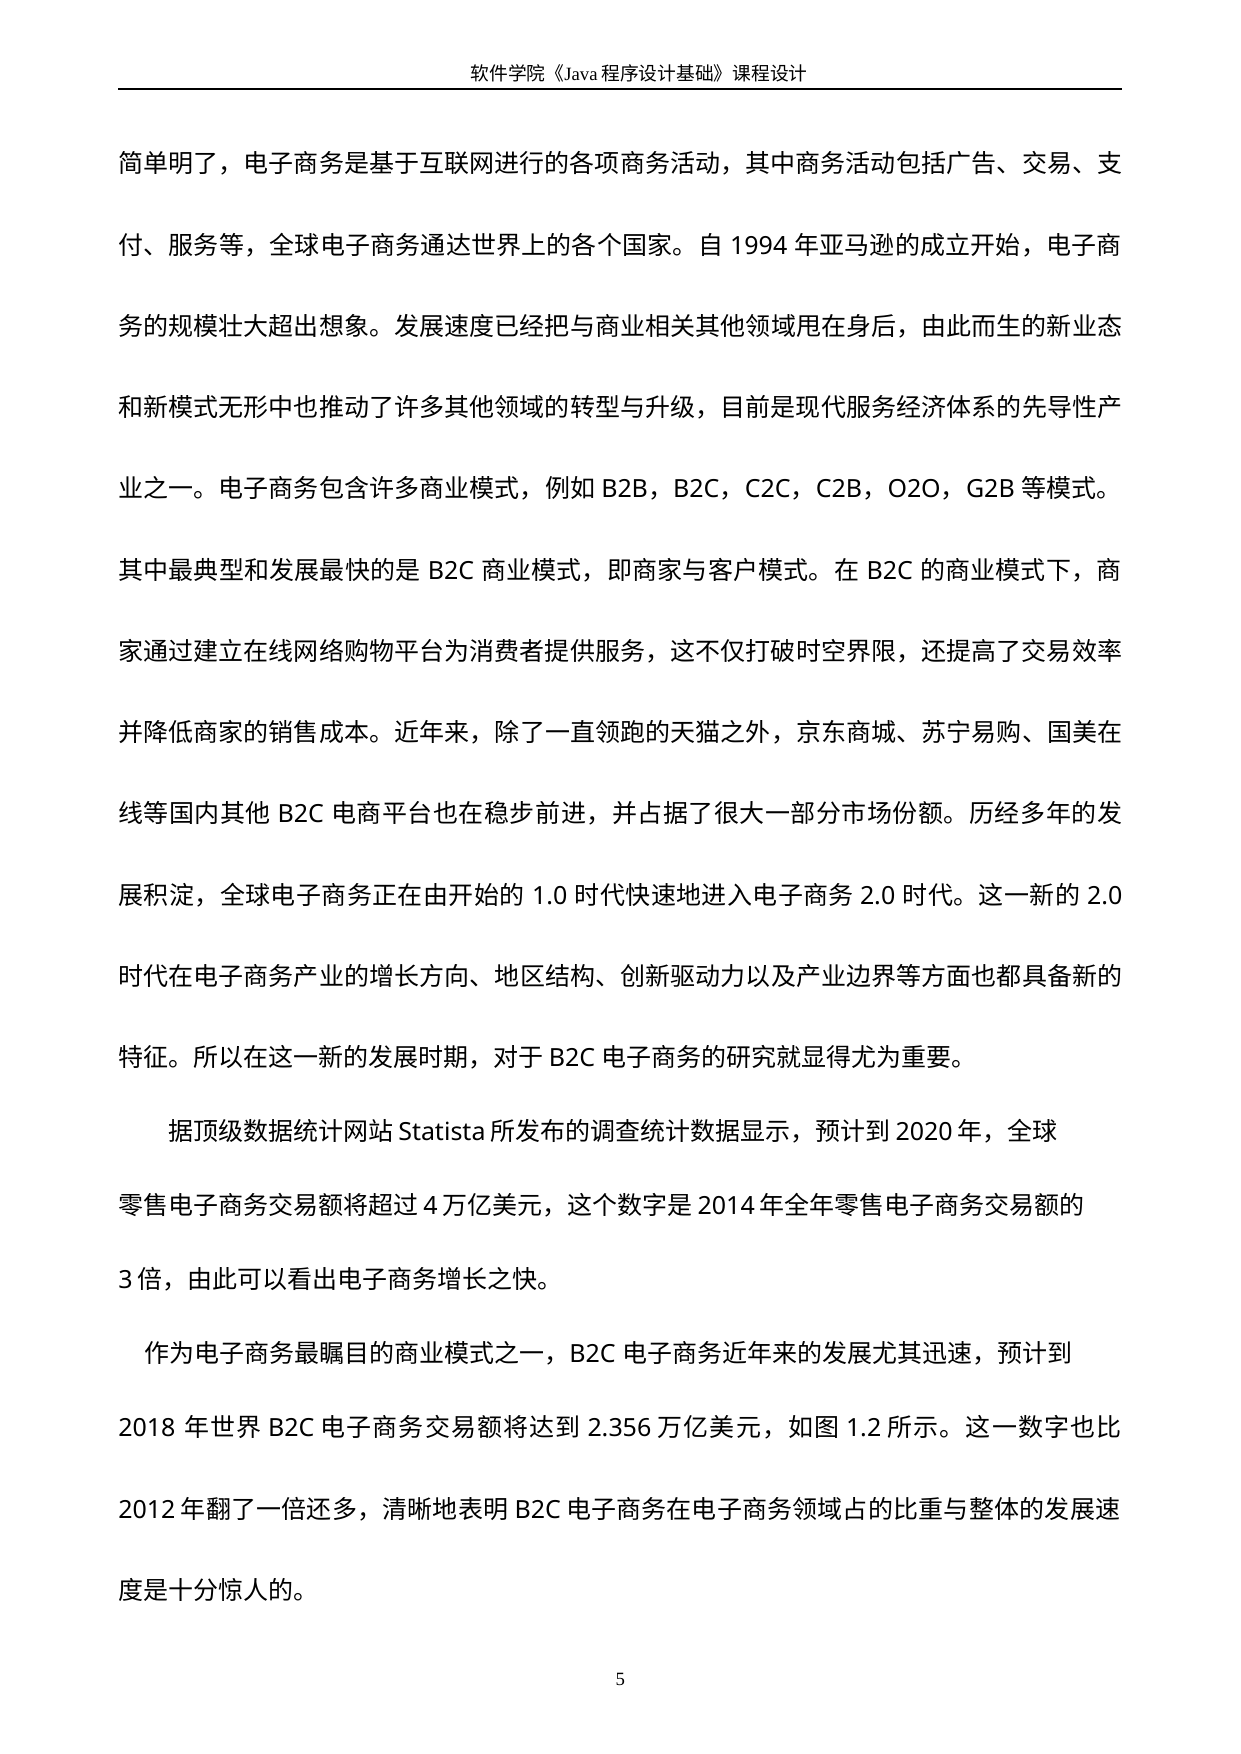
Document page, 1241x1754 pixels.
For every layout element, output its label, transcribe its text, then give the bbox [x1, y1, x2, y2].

text 3倍，由此可以看出电子商务增长之快。 [118, 1245, 1122, 1310]
text 零售电子商务交易额将超过4万亿美元，这个数字是2014年全年零售电子商务交易额的 [118, 1171, 1122, 1236]
text 作为电子商务最瞩目的商业模式之一，B2C 电子商务近年来的发展尤其迅速，预计到 [118, 1319, 1122, 1384]
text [118, 129, 1122, 1088]
text 2018 年世界B2C电子商务交易额将达到2.356万亿美元，如图1.2所示。这一数字也比2012年翻了一倍还多，清晰地表明B2C电子商务在电子商务领域占的比重与整体的发展速度是十分惊人的。 [118, 1393, 1122, 1621]
text 据顶级数据统计网站Statista所发布的调查统计数据显示，预计到2020年，全球 [118, 1097, 1122, 1162]
